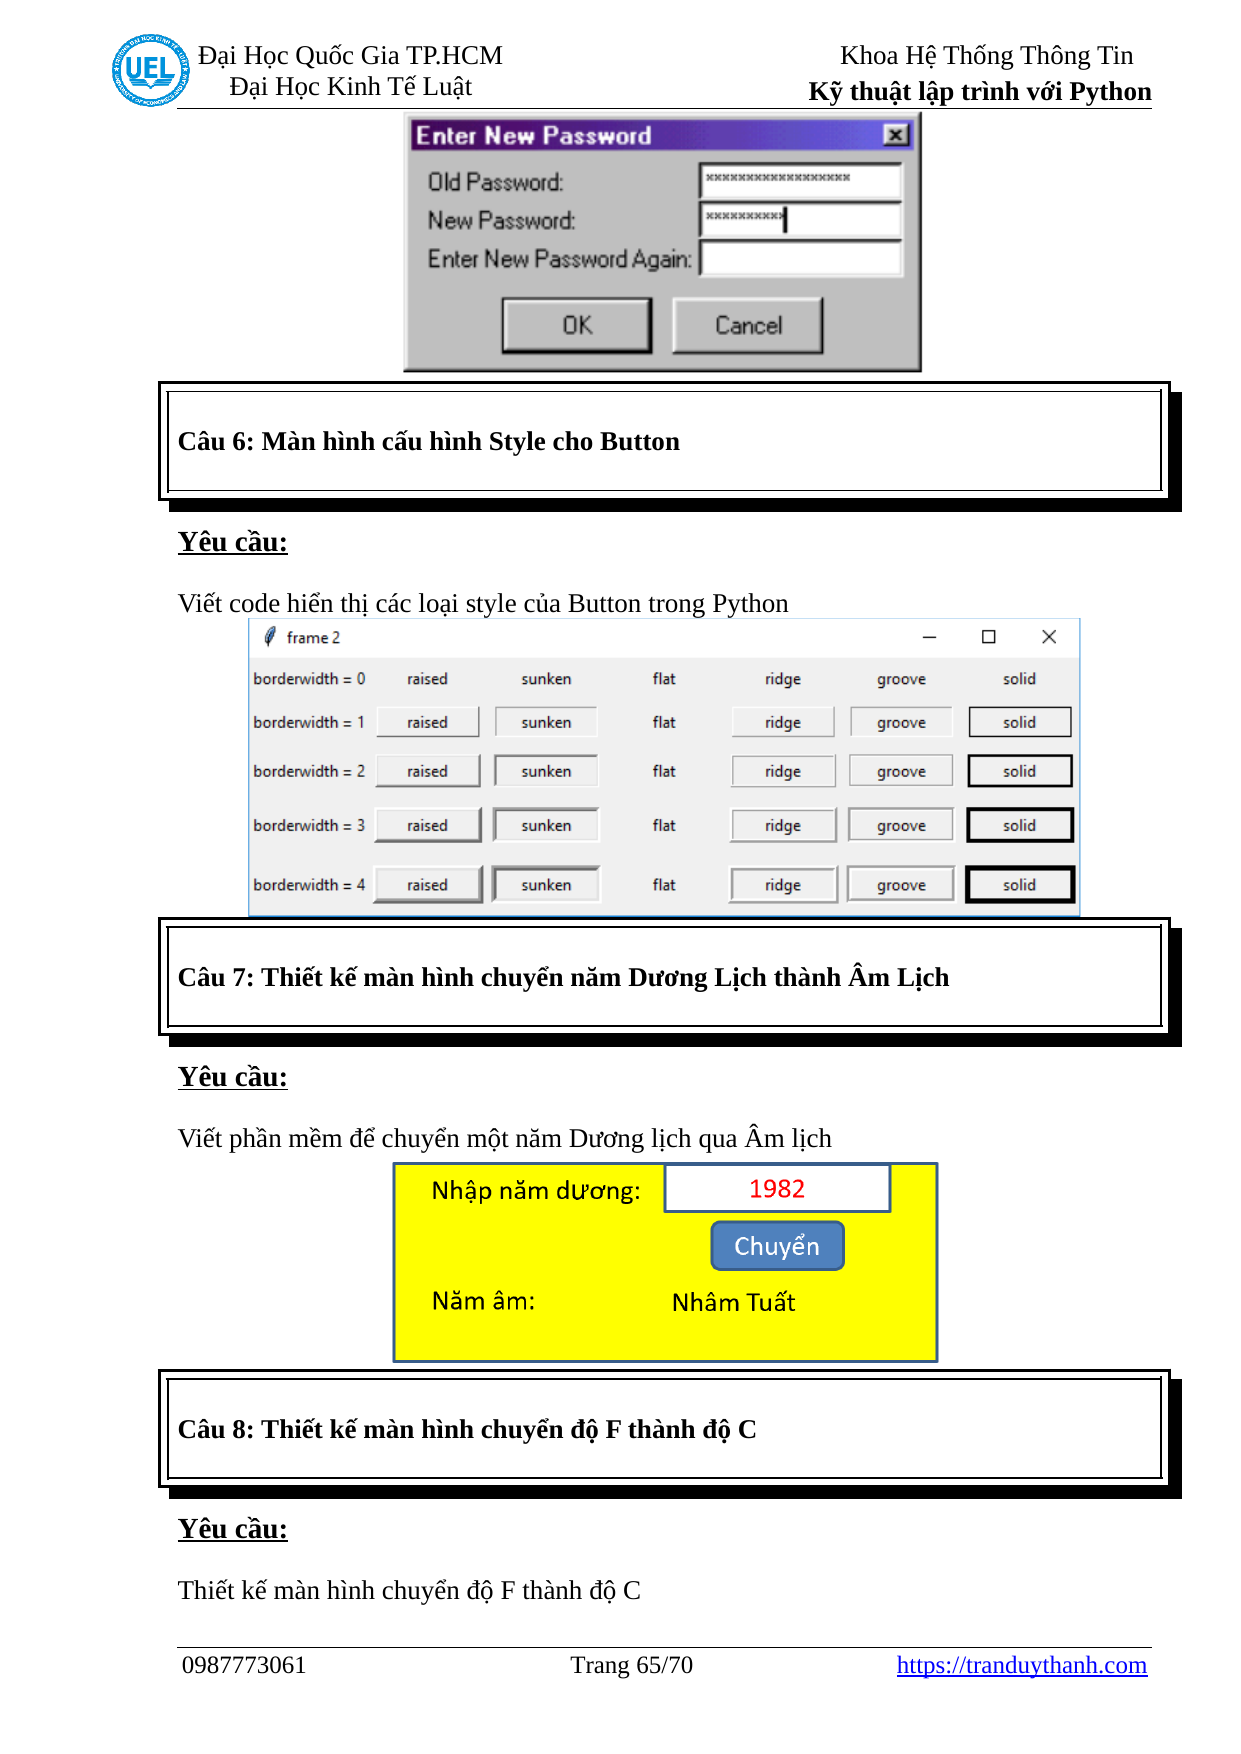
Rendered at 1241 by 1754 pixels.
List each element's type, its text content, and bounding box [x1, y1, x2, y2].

picture [386, 1153, 943, 1369]
picture [399, 109, 930, 381]
text Câu 7: Thiết kế màn hình chuyển năm Dương Lịch thành Âm Lịch [177, 961, 1152, 992]
picture [248, 618, 1081, 917]
text Viết phần mềm để chuyển một năm Dương lịch qua Âm lịch [177, 1122, 1152, 1153]
text Yêu cầu: [177, 524, 1152, 558]
picture [111, 33, 191, 108]
text Yêu cầu: [177, 1059, 1152, 1093]
text Câu 8: Thiết kế màn hình chuyển độ F thành độ C [177, 1413, 1152, 1444]
text Yêu cầu: [177, 1511, 1152, 1545]
text Câu 6: Màn hình cấu hình Style cho Button [177, 425, 1152, 456]
text Thiết kế màn hình chuyển độ F thành độ C [177, 1574, 1152, 1605]
text Viết code hiển thị các loại style của Button trong Python [177, 587, 1152, 618]
picture [122, 42, 181, 98]
